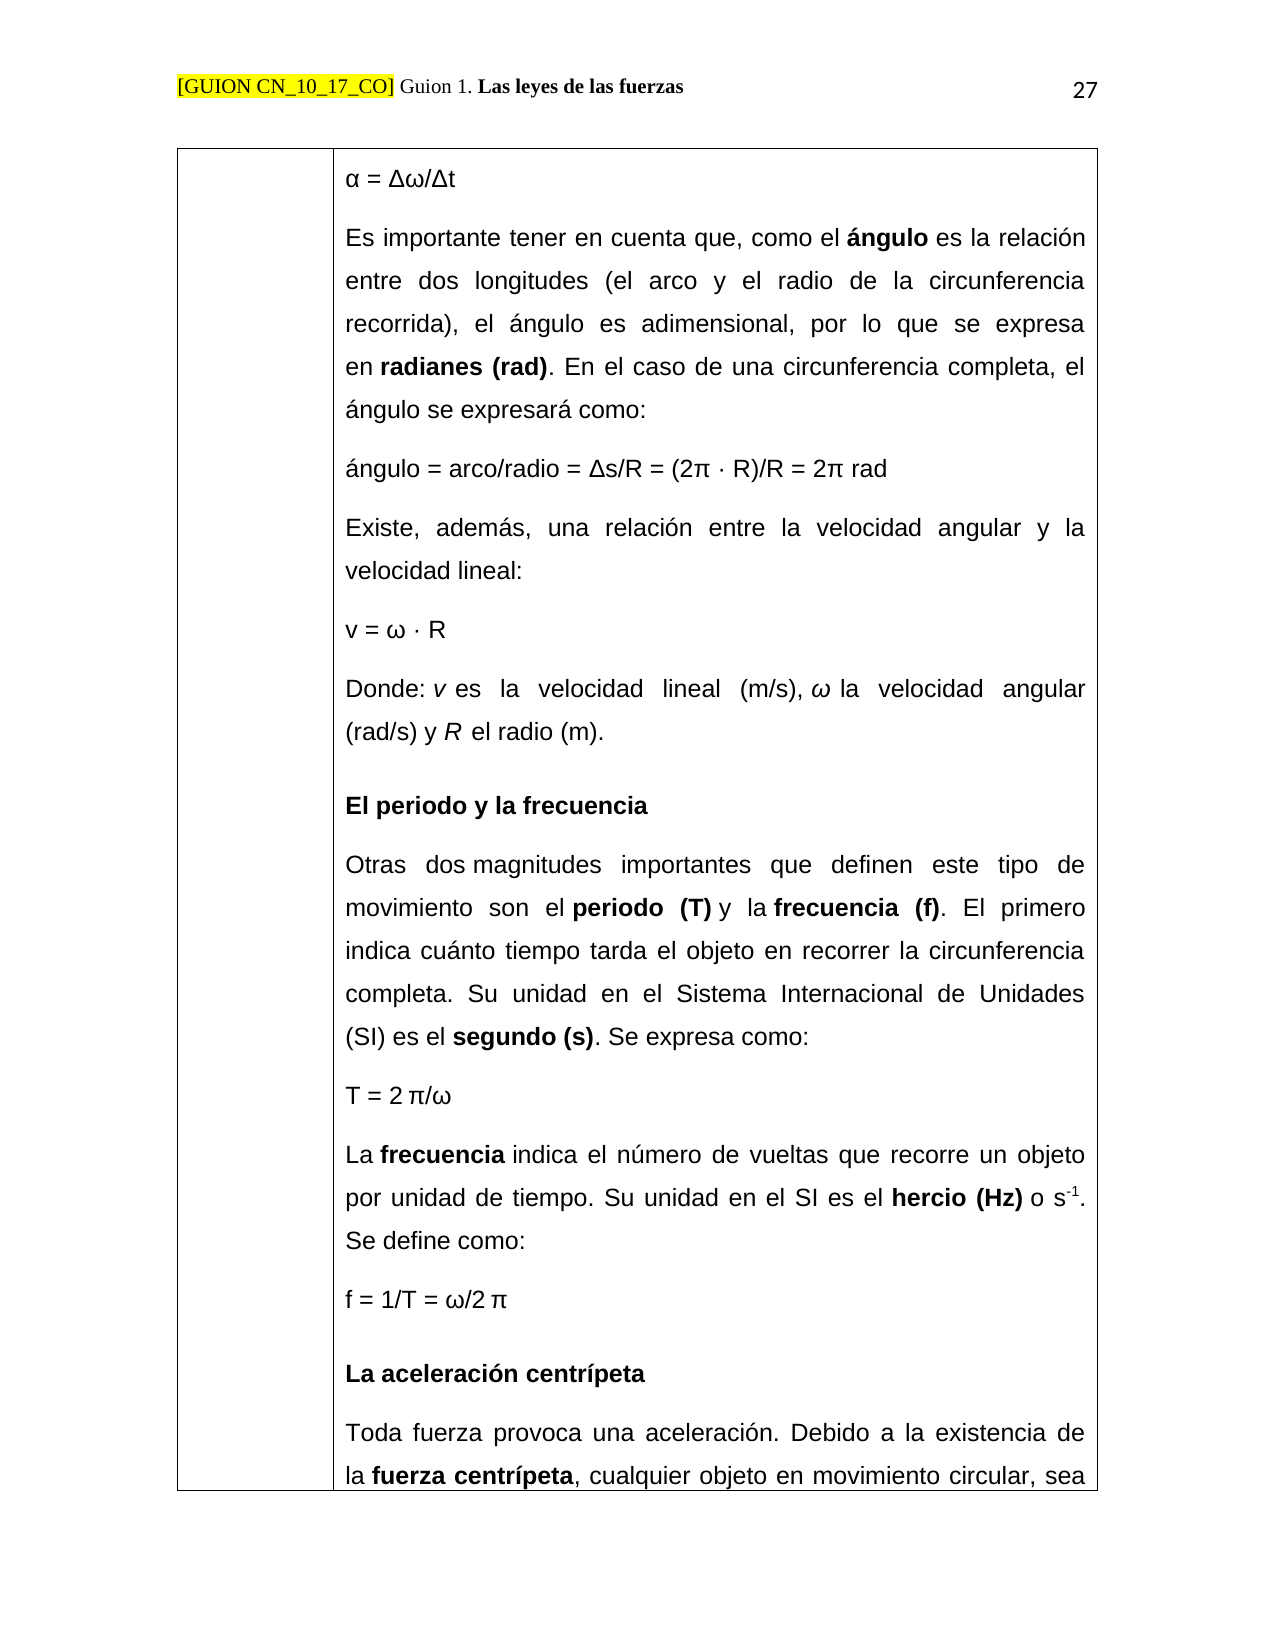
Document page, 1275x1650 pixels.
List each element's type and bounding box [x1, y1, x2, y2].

table_cell [334, 149, 1097, 1490]
table_cell [178, 149, 333, 1490]
